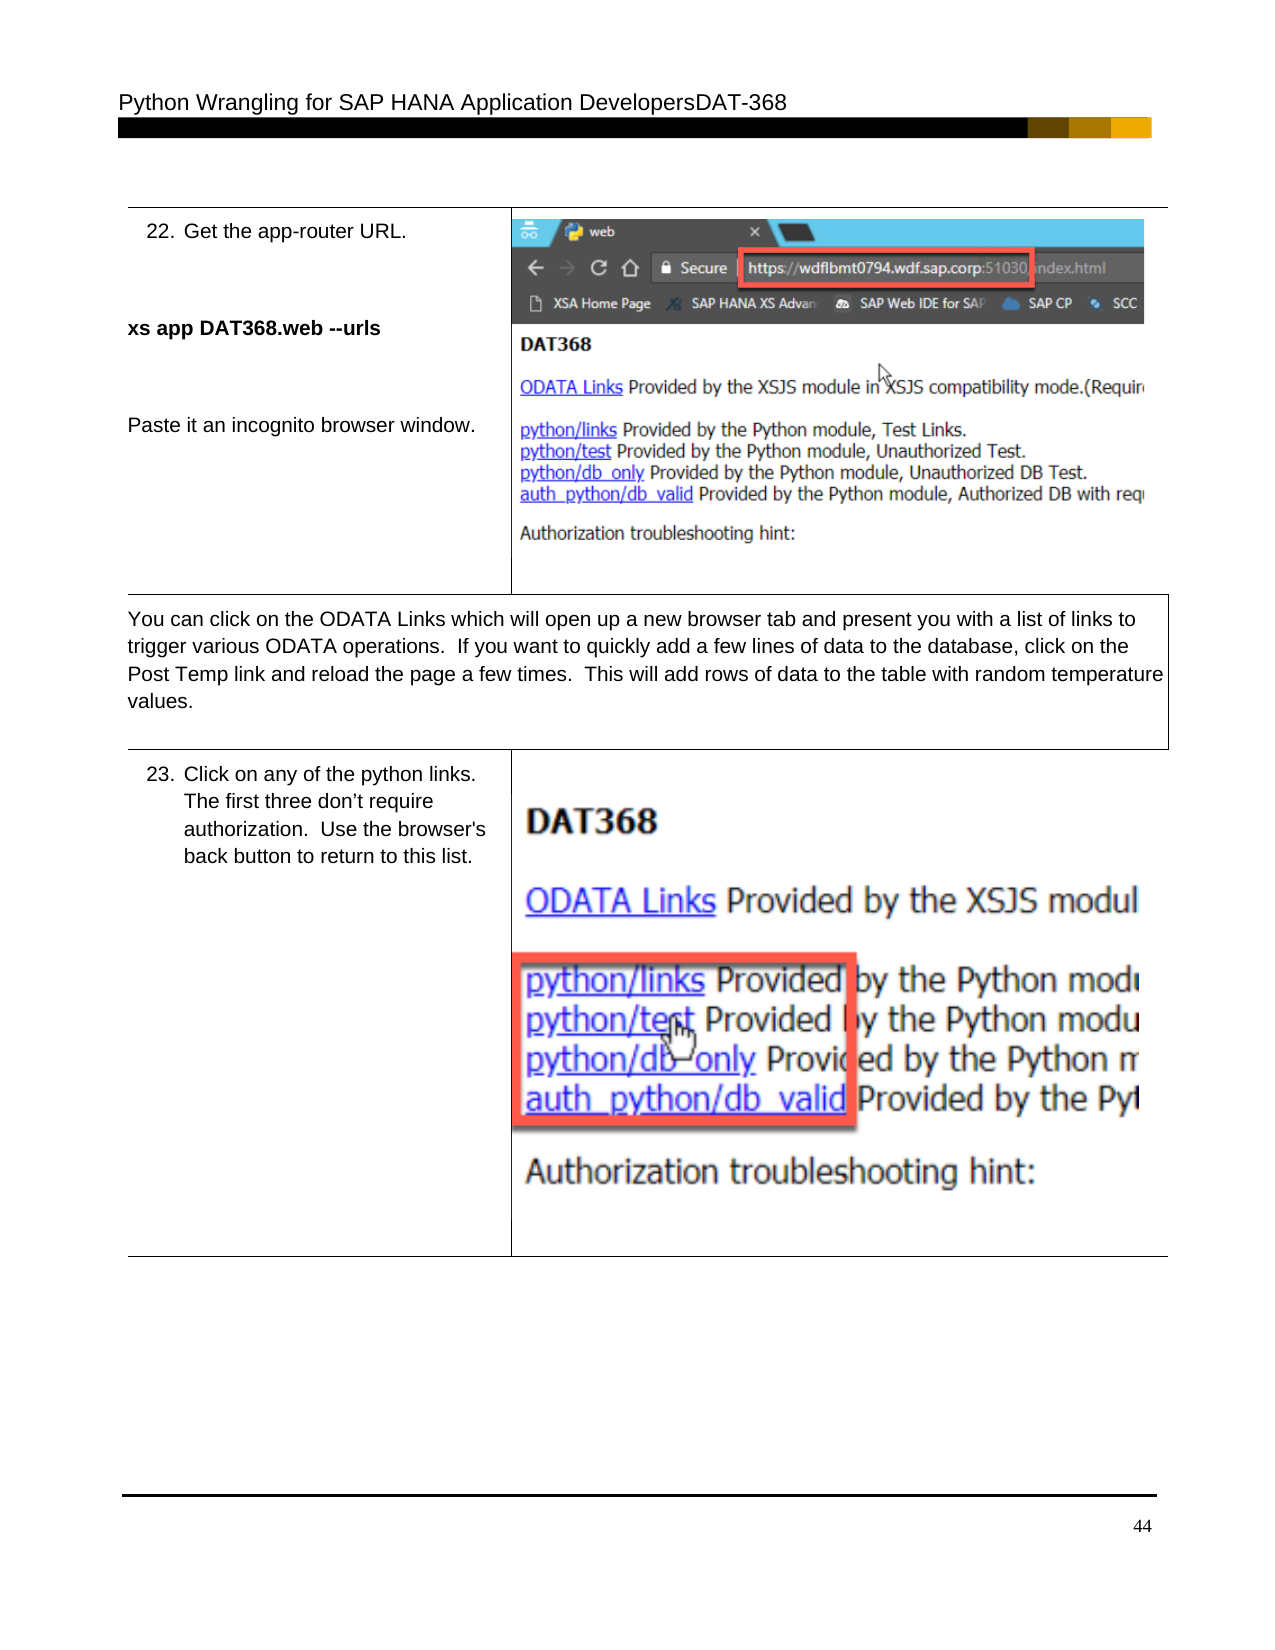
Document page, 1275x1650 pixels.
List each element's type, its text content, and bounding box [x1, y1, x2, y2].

table_cell [512, 208, 1168, 594]
table_cell Click on any of the python links. The first three don’t require authorization. Use the browser's back button to return to this list. [128, 750, 511, 1256]
table_cell Get the app-router URL. xs app DAT368.web --urls Paste it an incognito browser window. [128, 208, 511, 594]
table_cell You can click on the ODATA Links which will open up a new browser tab and present you with a list of links to trigger various ODATA operations. If you want to quickly add a few lines of data to the database, click on the Post Temp link and reload the page a few times. This will add rows of data to the table with random temperature values. [128, 595, 1168, 749]
table_cell [512, 750, 1168, 1256]
picture [511, 794, 1139, 1220]
picture [511, 219, 1145, 558]
